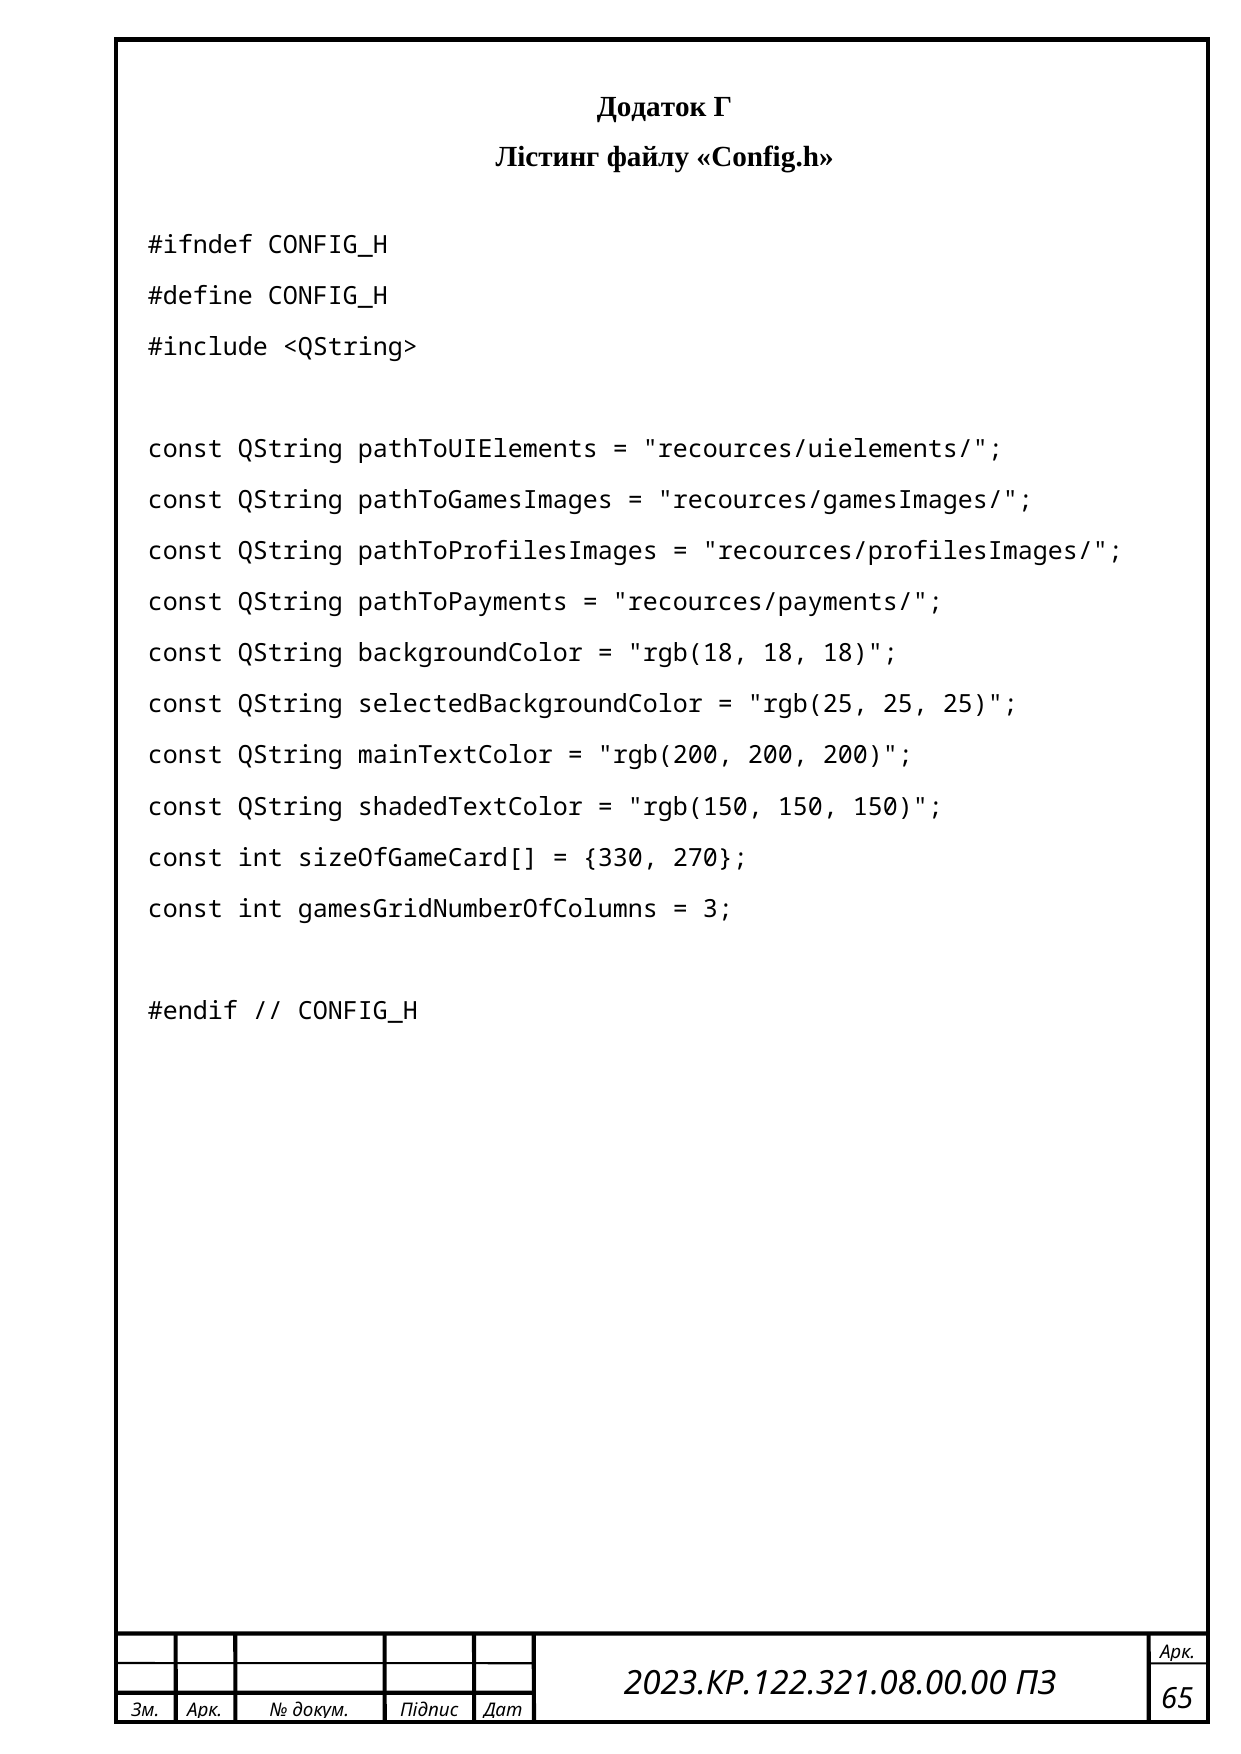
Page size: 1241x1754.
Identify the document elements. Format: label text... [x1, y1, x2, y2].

text #define CONFIG_H [148, 278, 1181, 312]
text const int sizeOfGameCard[] = {330, 270}; [148, 839, 1181, 873]
text const QString pathToGamesImages = "recources/gamesImages/"; [148, 482, 1181, 516]
text const QString shadedTextColor = "rgb(150, 150, 150)"; [148, 788, 1181, 822]
text #include <QString> [148, 329, 1181, 363]
text const QString mainTextColor = "rgb(200, 200, 200)"; [148, 737, 1181, 771]
text const QString pathToProfilesImages = "recources/profilesImages/"; [148, 533, 1181, 567]
text const int gamesGridNumberOfColumns = 3; [148, 890, 1181, 924]
text const QString selectedBackgroundColor = "rgb(25, 25, 25)"; [148, 686, 1181, 720]
text #endif // CONFIG_H [148, 992, 1181, 1026]
text const QString pathToPayments = "recources/payments/"; [148, 584, 1181, 618]
text #ifndef CONFIG_H [148, 227, 1181, 261]
text const QString pathToUIElements = "recources/uielements/"; [148, 431, 1181, 465]
text Додаток Г Лістинг файлу «Config.h» [148, 89, 1181, 172]
text const QString backgroundColor = "rgb(18, 18, 18)"; [148, 635, 1181, 669]
